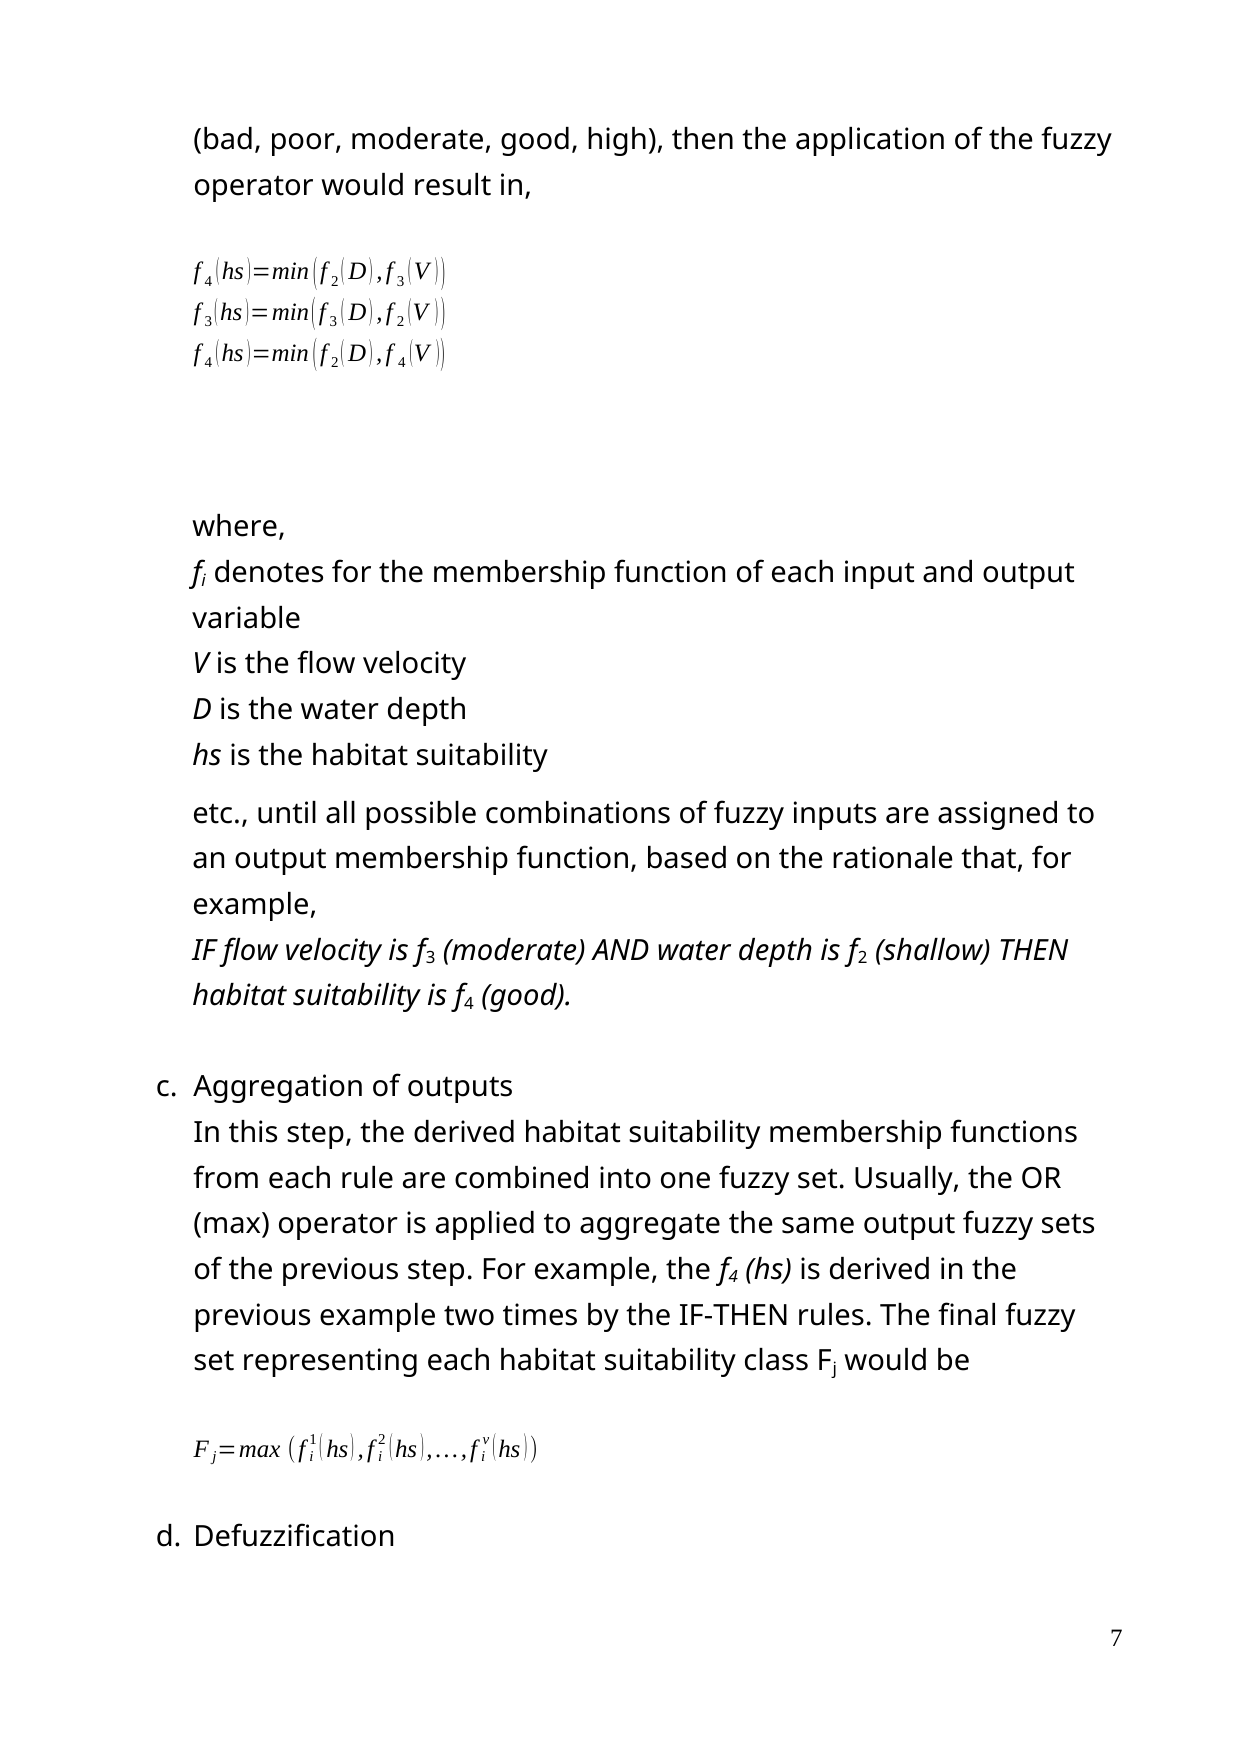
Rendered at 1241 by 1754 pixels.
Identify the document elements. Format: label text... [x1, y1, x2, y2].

text etc., until all possible combinations of fuzzy inputs are assigned to an output membership function, based on the rationale that, for example, [192, 792, 1122, 923]
text V is the flow velocity [192, 642, 1122, 682]
text hs is the habitat suitability [192, 734, 1122, 773]
list Defuzzification [156, 1515, 1122, 1555]
text where, [118, 506, 1122, 545]
text IF flow velocity is f3 (moderate) AND water depth is f2 (shallow) THEN habitat suitability is f4 (good). [192, 929, 1122, 1014]
list In this step, the derived habitat suitability membership functions from each rule are combined into one fuzzy set. Usually, the OR (max) operator is applied to aggregate the same output fuzzy sets of the previous step. For example, the f4 (hs) is derived in the previous example two times by the IF-THEN rules. The final fuzzy set representing each habitat suitability class Fj would be [193, 1111, 1122, 1379]
text D is the water depth [192, 688, 1122, 728]
list Aggregation of outputs [156, 1066, 1122, 1105]
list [193, 118, 1122, 203]
text fi denotes for the membership function of each input and output variable [192, 551, 1122, 637]
